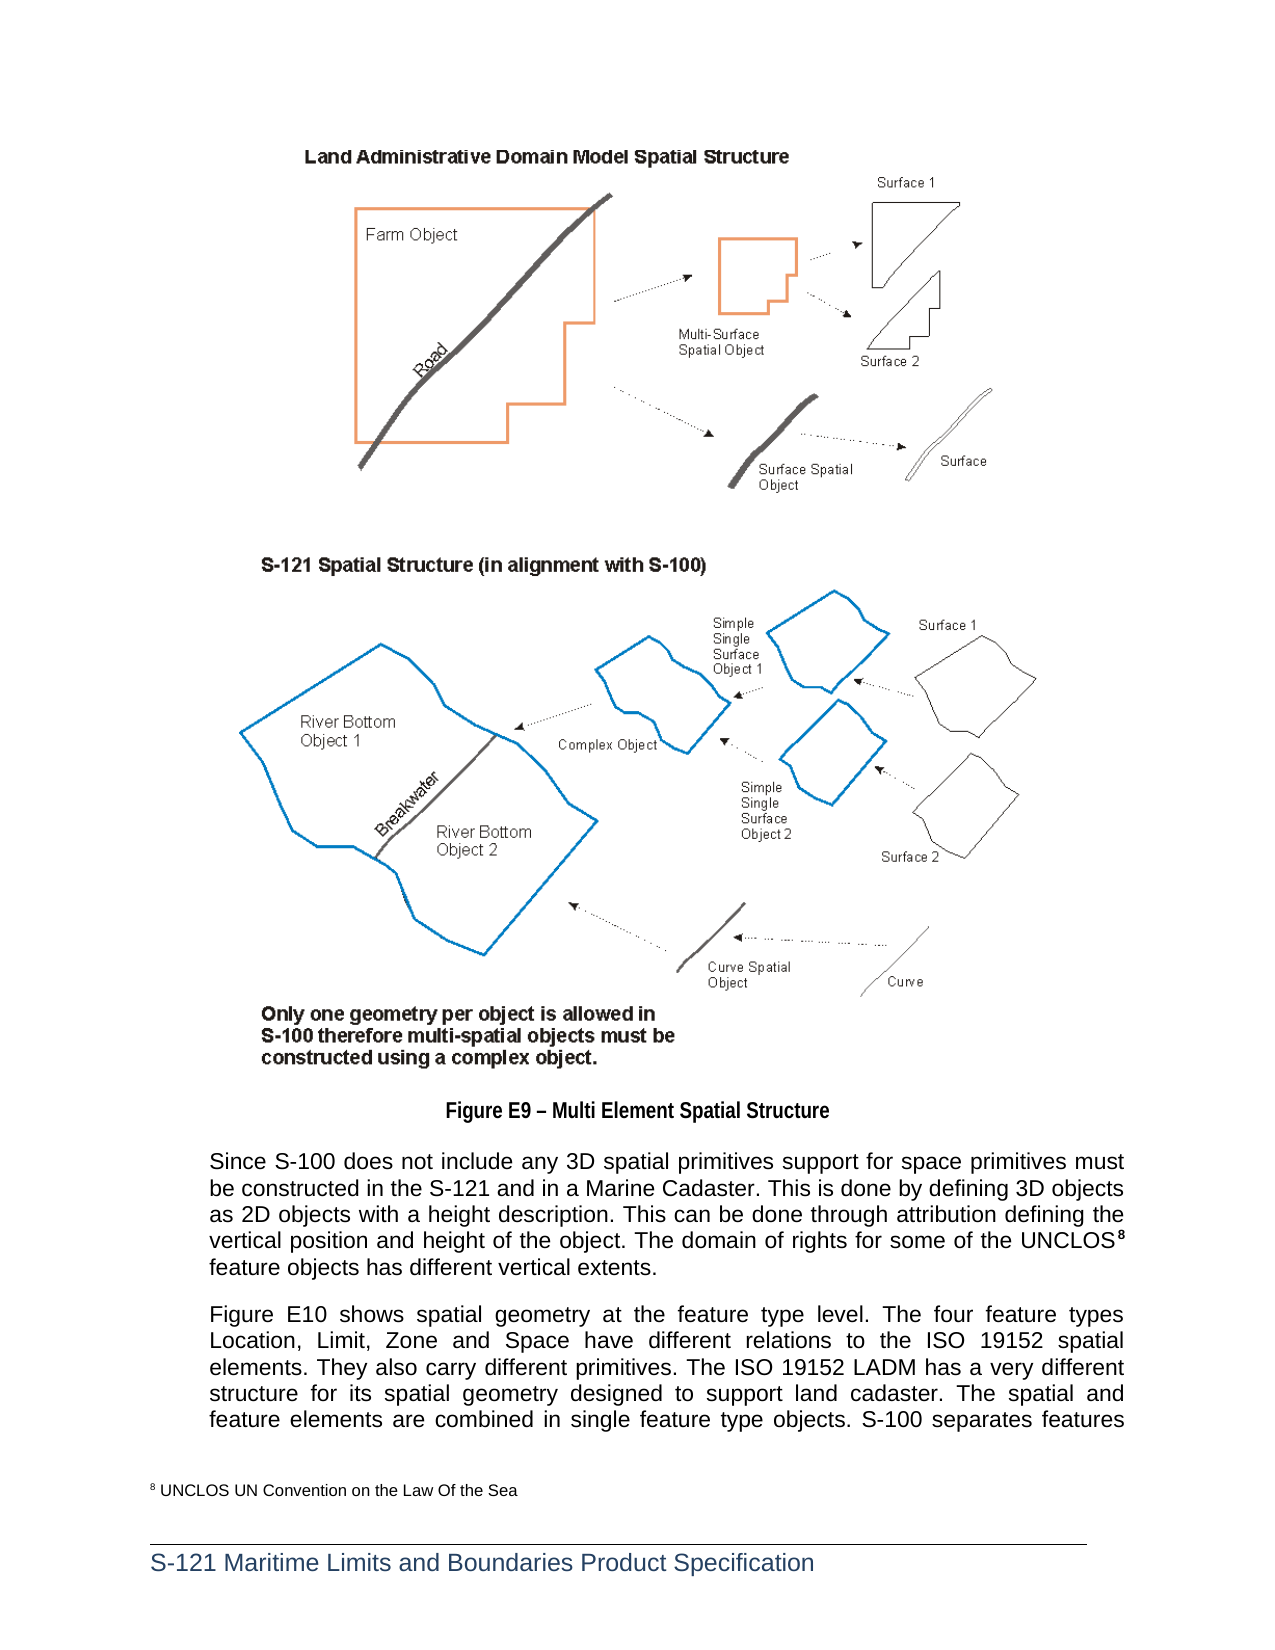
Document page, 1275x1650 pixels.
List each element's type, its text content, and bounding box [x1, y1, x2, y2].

text Since S-100 does not include any 3D spatial primitives support for space primitives must be constructed in the S-121 and in a Marine Cadaster. This is done by defining 3D objects as 2D objects with a height description. This can be done through attribution defining the vertical position and height of the object. The domain of rights for some of the UNCLOS feature objects has different vertical extents. [209, 1148, 1125, 1280]
picture [238, 150, 1037, 1081]
text Figure E9 – Multi Element Spatial Structure [150, 1097, 1125, 1123]
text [209, 1301, 1125, 1433]
